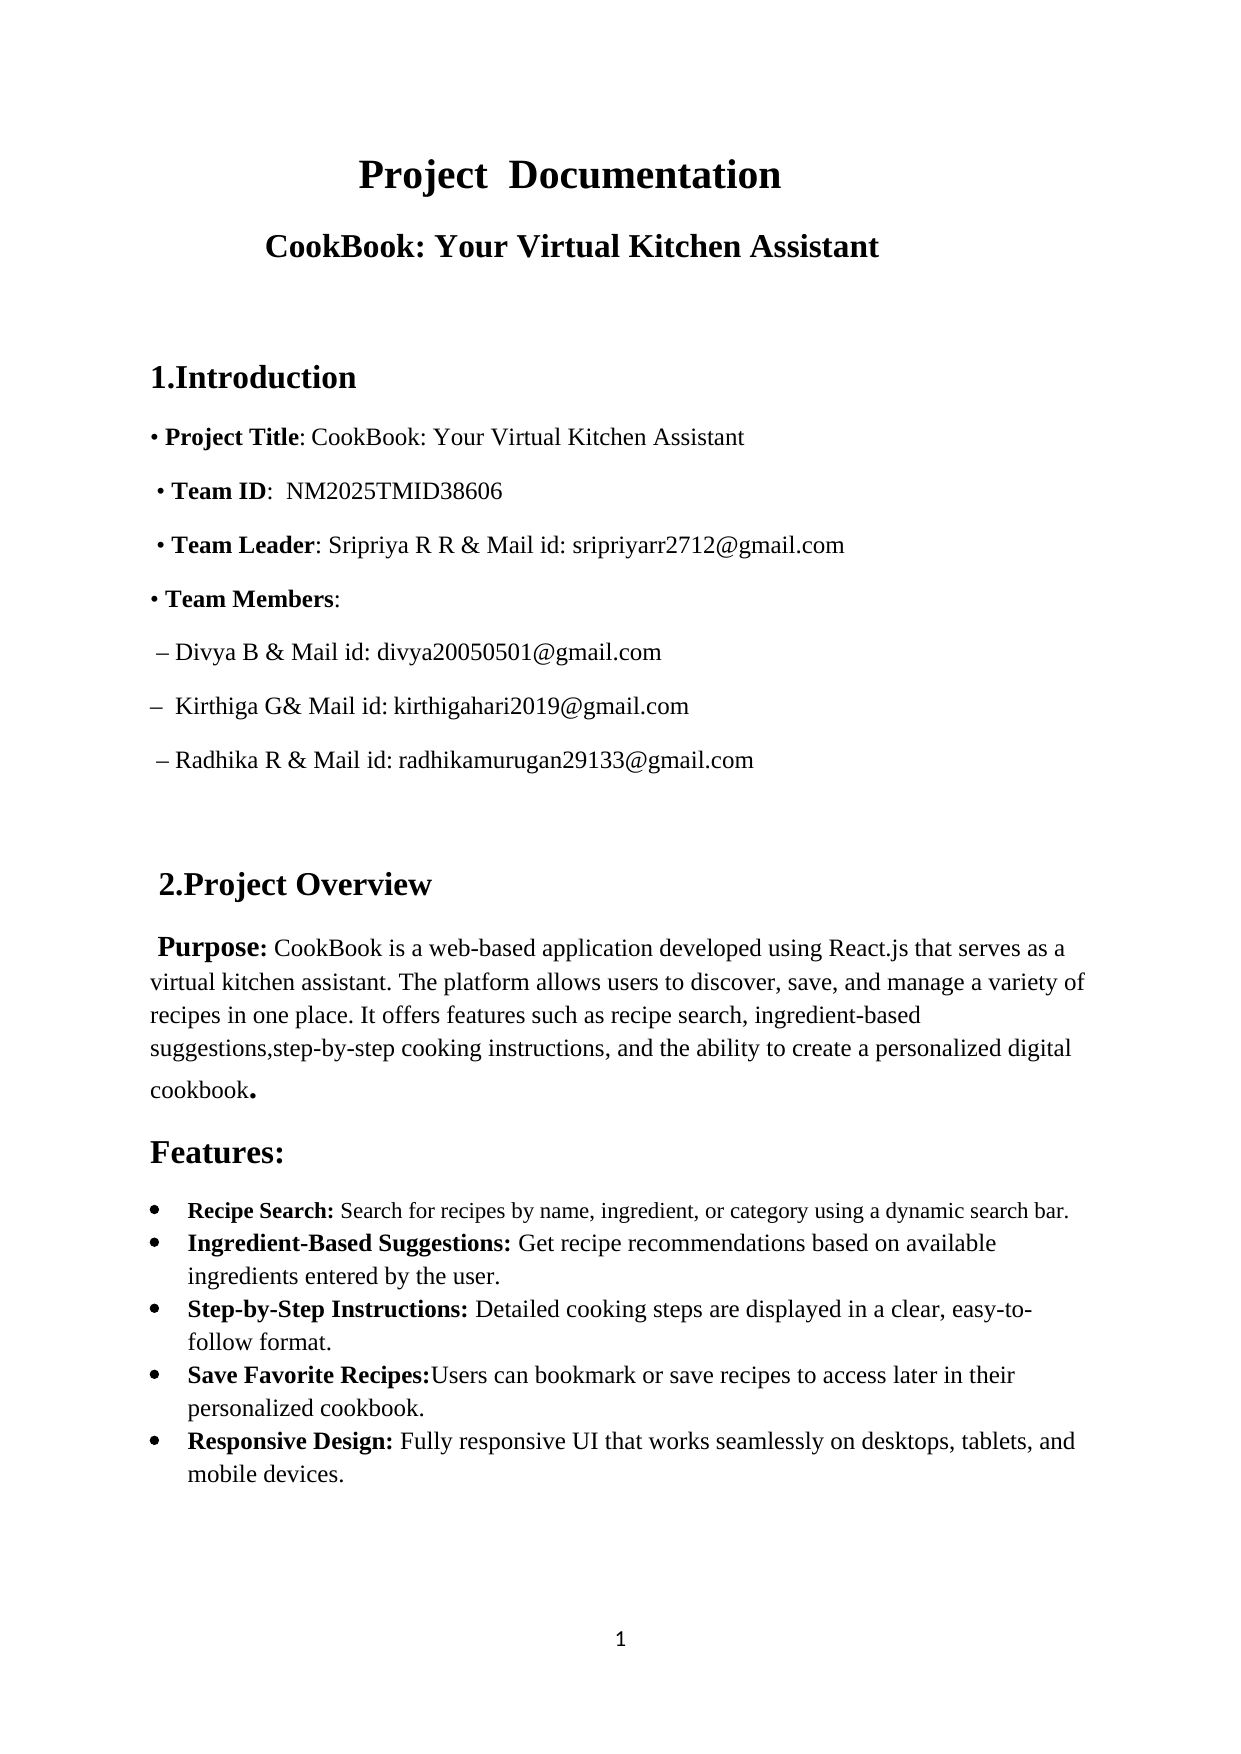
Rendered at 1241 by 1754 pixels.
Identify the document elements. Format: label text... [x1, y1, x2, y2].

text • Project Title: CookBook: Your Virtual Kitchen Assistant [150, 422, 1090, 451]
text Project Documentation [150, 150, 1090, 198]
text 1.Introduction [150, 357, 1090, 396]
list Ingredient-Based Suggestions: Get recipe recommendations based on available ingredients entered by the user. [150, 1228, 1090, 1289]
list Recipe Search: Search for recipes by name, ingredient, or category using a dynamic search bar. [150, 1197, 1090, 1224]
list Responsive Design: Fully responsive UI that works seamlessly on desktops, tablets, and mobile devices. [150, 1426, 1090, 1488]
text – Kirthiga G& Mail id: kirthigahari2019@gmail.com [150, 691, 1090, 720]
text Features: [150, 1132, 1090, 1170]
text CookBook: Your Virtual Kitchen Assistant [150, 226, 1090, 264]
text – Radhika R & Mail id: radhikamurugan29133@gmail.com [150, 745, 1090, 774]
text • Team Leader: Sripriya R R & Mail id: sripriyarr2712@gmail.com [150, 530, 1090, 558]
text Purpose: CookBook is a web-based application developed using React.js that serves as a virtual kitchen assistant. The platform allows users to discover, save, and manage a variety of recipes in one place. It offers features such as recipe search, ingredient-based suggestions,step-by-step cooking instructions, and the ability to create a personalized digital cookbook. [150, 929, 1090, 1106]
text • Team ID: NM2025TMID38606 [150, 476, 1090, 505]
text • Team Members: [150, 584, 1090, 612]
list Step-by-Step Instructions: Detailed cooking steps are displayed in a clear, easy-to-follow format. [150, 1294, 1090, 1356]
text 2.Project Overview [150, 864, 1090, 902]
list Save Favorite Recipes:Users can bookmark or save recipes to access later in their personalized cookbook. [150, 1360, 1090, 1422]
text – Divya B & Mail id: divya20050501@gmail.com [150, 637, 1090, 666]
